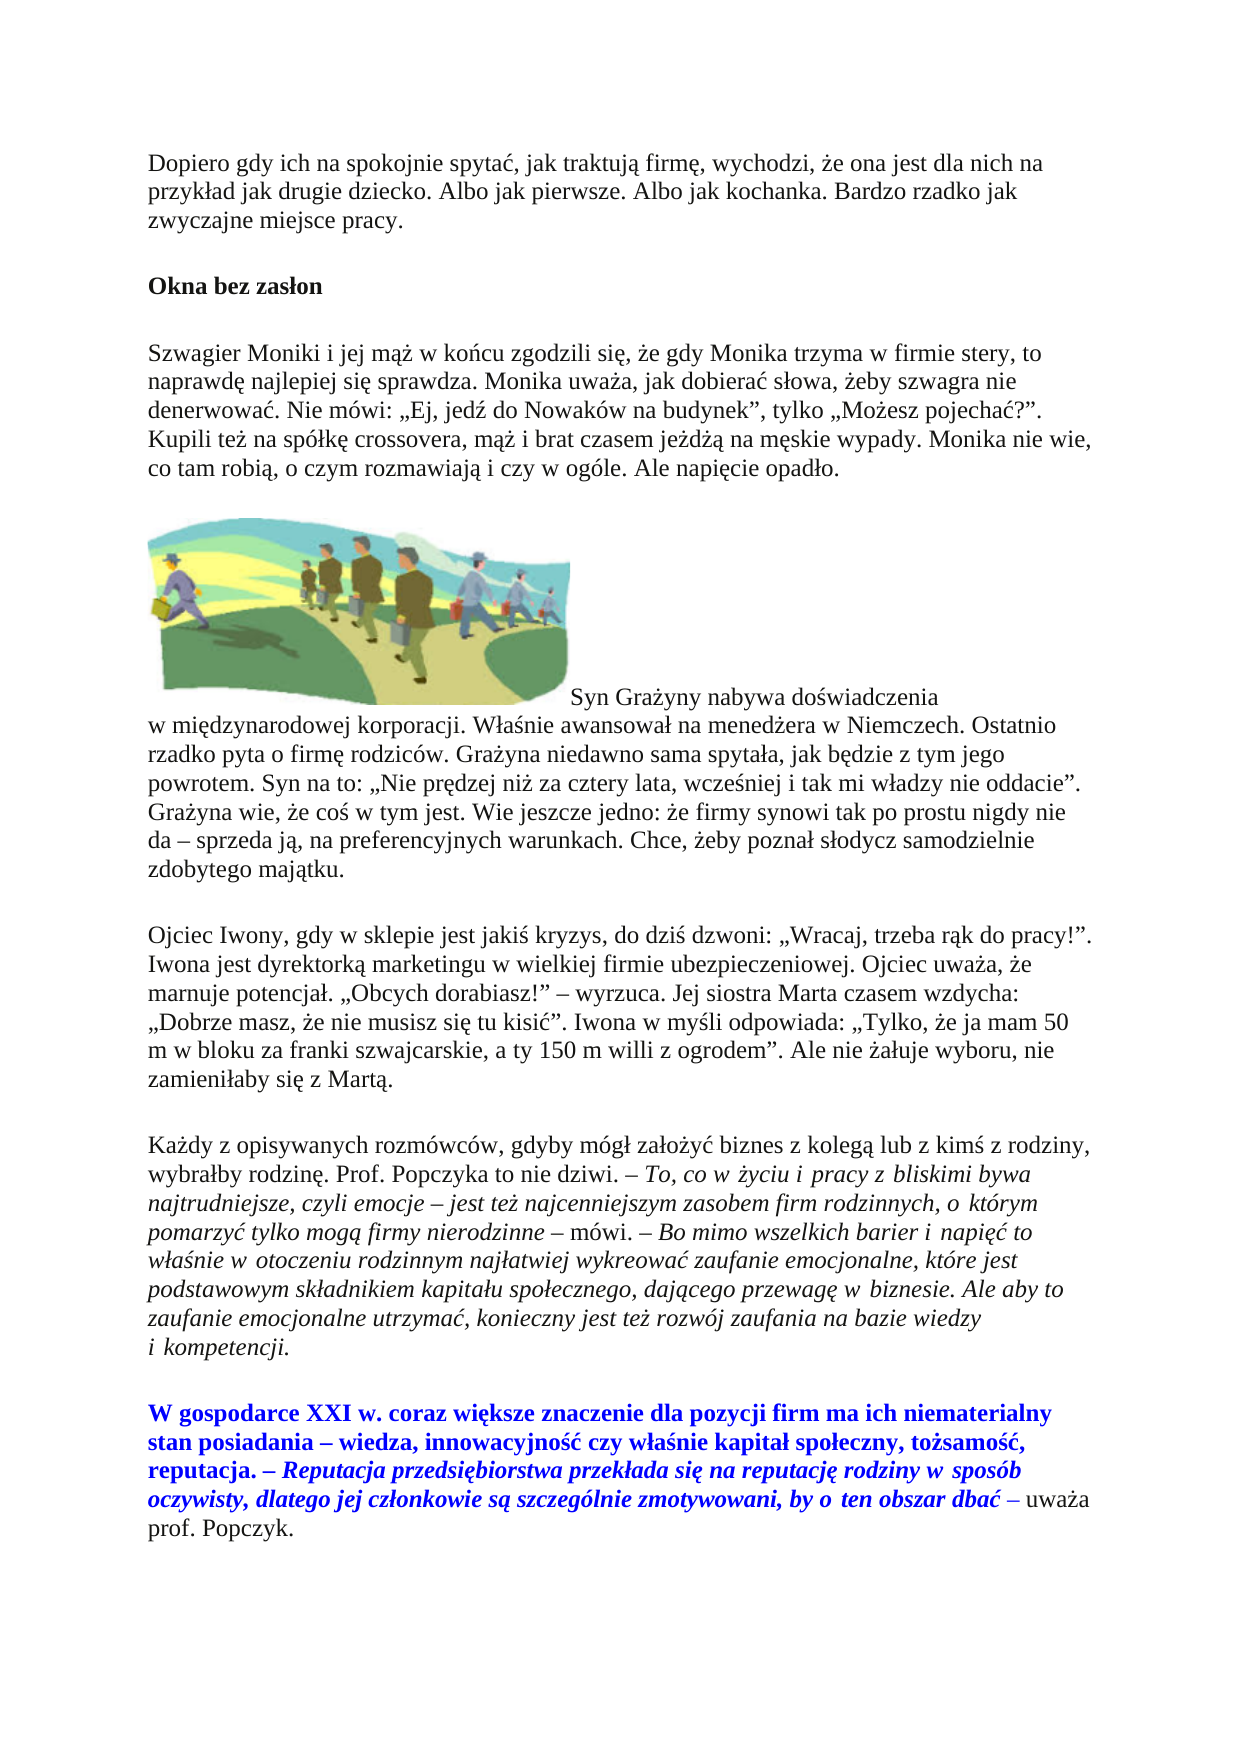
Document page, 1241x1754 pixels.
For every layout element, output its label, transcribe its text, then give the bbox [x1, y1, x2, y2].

text Syn Grażyny nabywa doświadczenia w międzynarodowej korporacji. Właśnie awansował na menedżera w Niemczech. Ostatnio rzadko pyta o firmę rodziców. Grażyna niedawno sama spytała, jak będzie z tym jego powrotem. Syn na to: „Nie prędzej niż za cztery lata, wcześniej i tak mi władzy nie oddacie”. Grażyna wie, że coś w tym jest. Wie jeszcze jedno: że firmy synowi tak po prostu nigdy nie da – sprzeda ją, na preferencyjnych warunkach. Chce, żeby poznał słodycz samodzielnie zdobytego majątku. [148, 519, 1093, 883]
text Dopiero gdy ich na spokojnie spytać, jak traktują firmę, wychodzi, że ona jest dla nich na przykład jak drugie dziecko. Albo jak pierwsze. Albo jak kochanka. Bardzo rzadko jak zwyczajne miejsce pracy. [148, 148, 1093, 234]
text Ojciec Iwony, gdy w sklepie jest jakiś kryzys, do dziś dzwoni: „Wracaj, trzeba rąk do pracy!”. Iwona jest dyrektorką marketingu w wielkiej firmie ubezpieczeniowej. Ojciec uważa, że marnuje potencjał. „Obcych dorabiasz!” – wyrzuca. Jej siostra Marta czasem wzdycha: „Dobrze masz, że nie musisz się tu kisić”. Iwona w myśli odpowiada: „Tylko, że ja mam 50 m w bloku za franki szwajcarskie, a ty 150 m willi z ogrodem”. Ale nie żałuje wyboru, nie zamieniłaby się z Martą. [148, 920, 1093, 1093]
text Każdy z opisywanych rozmówców, gdyby mógł założyć biznes z kolegą lub z kimś z rodziny, wybrałby rodzinę. Prof. Popczyka to nie dziwi. – To, co w życiu i pracy z bliskimi bywa najtrudniejsze, czyli emocje – jest też najcenniejszym zasobem firm rodzinnych, o którym pomarzyć tylko mogą firmy nierodzinne – mówi. – Bo mimo wszelkich barier i napięć to właśnie w otoczeniu rodzinnym najłatwiej wykreować zaufanie emocjonalne, które jest podstawowym składnikiem kapitału społecznego, dającego przewagę w biznesie. Ale aby to zaufanie emocjonalne utrzymać, konieczny jest też rozwój zaufania na bazie wiedzy i kompetencji. [148, 1130, 1093, 1360]
picture [147, 518, 571, 705]
text W gospodarce XXI w. coraz większe znaczenie dla pozycji firm ma ich niematerialny stan posiadania – wiedza, innowacyjność czy właśnie kapitał społeczny, tożsamość, reputacja. – Reputacja przedsiębiorstwa przekłada się na reputację rodziny w sposób oczywisty, dlatego jej członkowie są szczególnie zmotywowani, by o ten obszar dbać – uważa prof. Popczyk. [148, 1398, 1093, 1542]
text Okna bez zasłon [148, 271, 1093, 300]
text Szwagier Moniki i jej mąż w końcu zgodzili się, że gdy Monika trzyma w firmie stery, to naprawdę najlepiej się sprawdza. Monika uważa, jak dobierać słowa, żeby szwagra nie denerwować. Nie mówi: „Ej, jedź do Nowaków na budynek”, tylko „Możesz pojechać?”. Kupili też na spółkę crossovera, mąż i brat czasem jeżdżą na męskie wypady. Monika nie wie, co tam robią, o czym rozmawiają i czy w ogóle. Ale napięcie opadło. [148, 338, 1093, 481]
